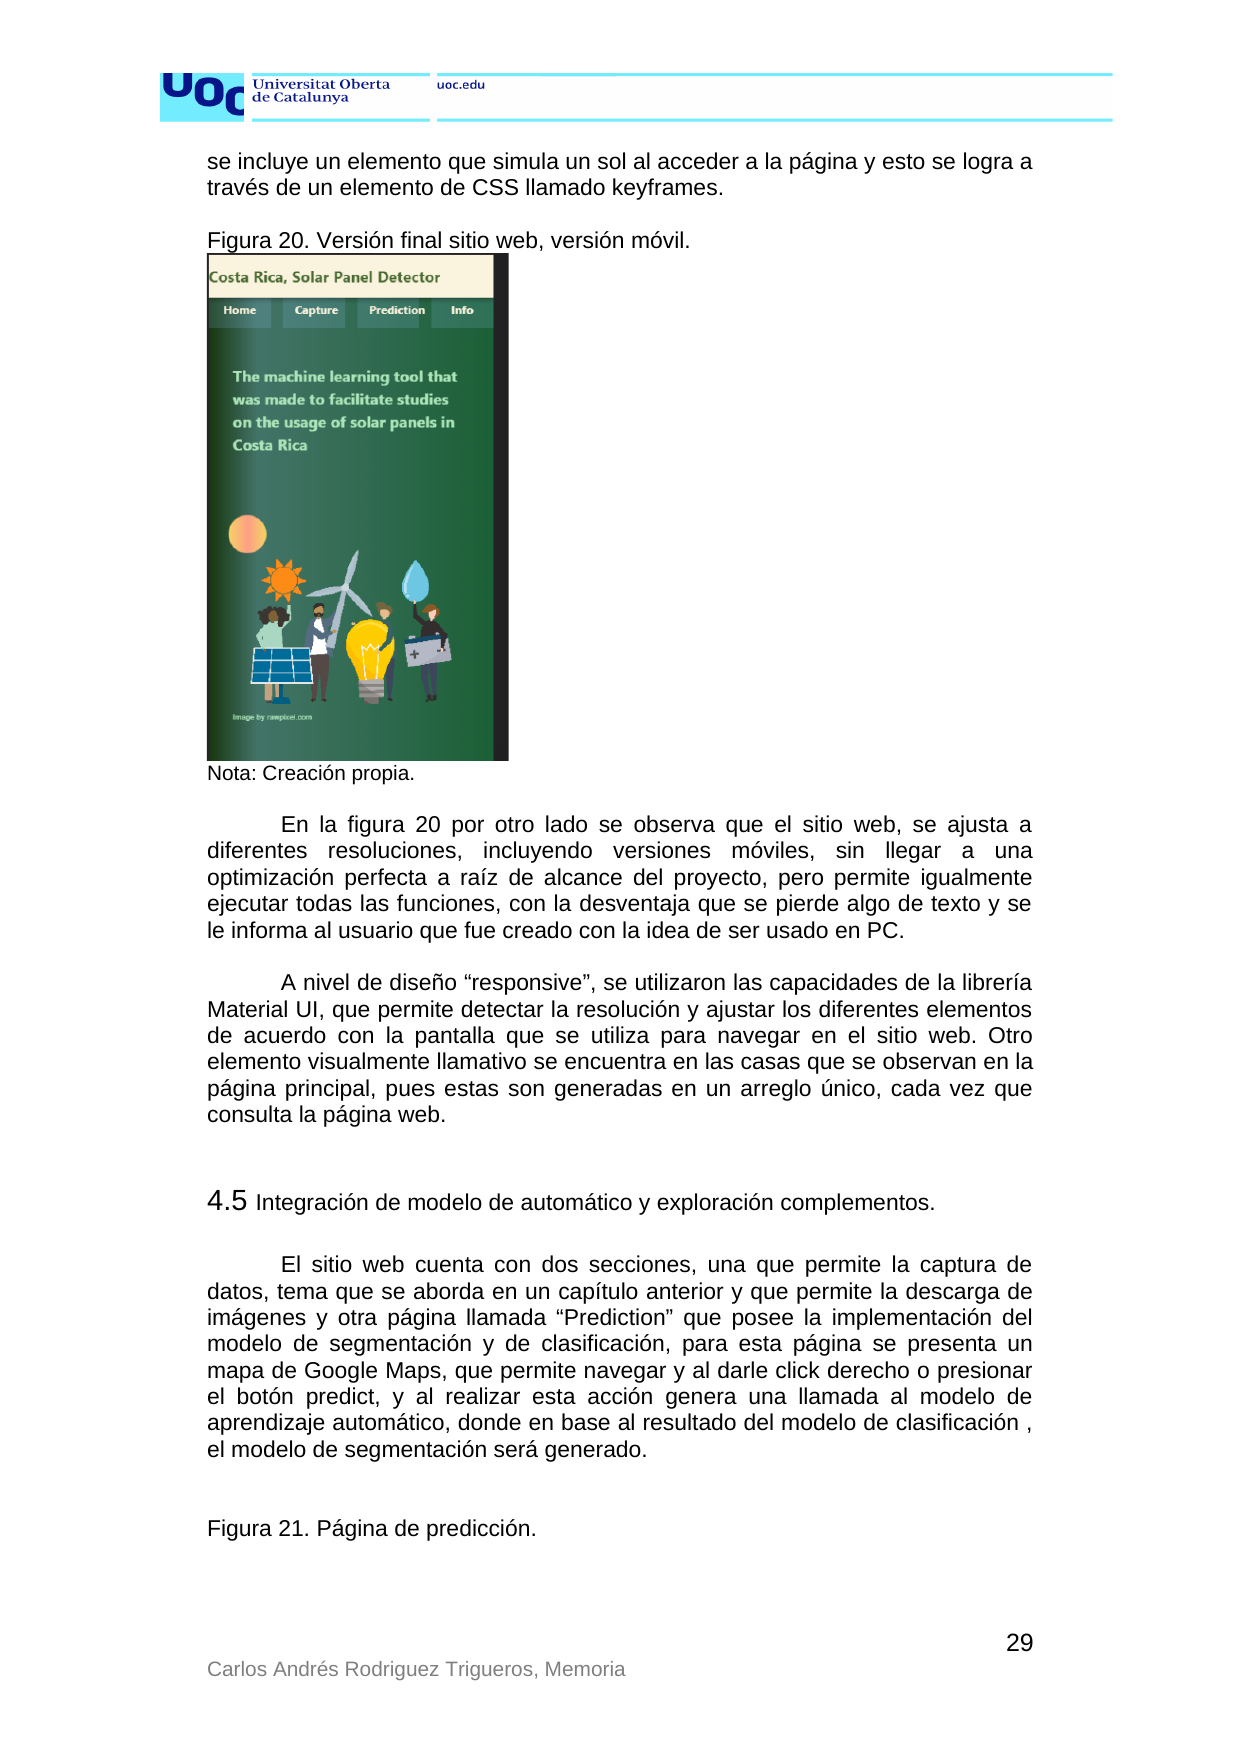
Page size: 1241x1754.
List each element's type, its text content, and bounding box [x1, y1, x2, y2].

picture [159, 73, 1113, 124]
text Nota: Creación propia. [207, 761, 1033, 785]
text El sitio web cuenta con dos secciones, una que permite la captura de datos, tema que se aborda en un capítulo anterior y que permite la descarga de imágenes y otra página llamada “Prediction” que posee la implementación del modelo de segmentación y de clasificación, para esta página se presenta un mapa de Google Maps, que permite navegar y al darle click derecho o presionar el botón predict, y al realizar esta acción genera una llamada al modelo de aprendizaje automático, donde en base al resultado del modelo de clasificación , el modelo de segmentación será generado. [207, 1251, 1033, 1462]
text En la figura 20 por otro lado se observa que el sitio web, se ajusta a diferentes resoluciones, incluyendo versiones móviles, sin llegar a una optimización perfecta a raíz de alcance del proyecto, pero permite igualmente ejecutar todas las funciones, con la desventaja que se pierde algo de texto y se le informa al usuario que fue creado con la idea de ser usado en PC. [207, 811, 1033, 943]
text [207, 148, 1033, 200]
picture [206, 253, 509, 761]
text A nivel de diseño “responsive”, se utilizaron las capacidades de la librería Material UI, que permite detectar la resolución y ajustar los diferentes elementos de acuerdo con la pantalla que se utiliza para navegar en el sitio web. Otro elemento visualmente llamativo se encuentra en las casas que se observan en la página principal, pues estas son generadas en un arreglo único, cada vez que consulta la página web. [207, 969, 1033, 1127]
subtitle 4.5 Integración de modelo de automático y exploración complementos. [207, 1182, 1033, 1216]
text Figura 20. Versión final sitio web, versión móvil. [207, 227, 1033, 253]
text Figura 21. Página de predicción. [207, 1515, 1033, 1541]
